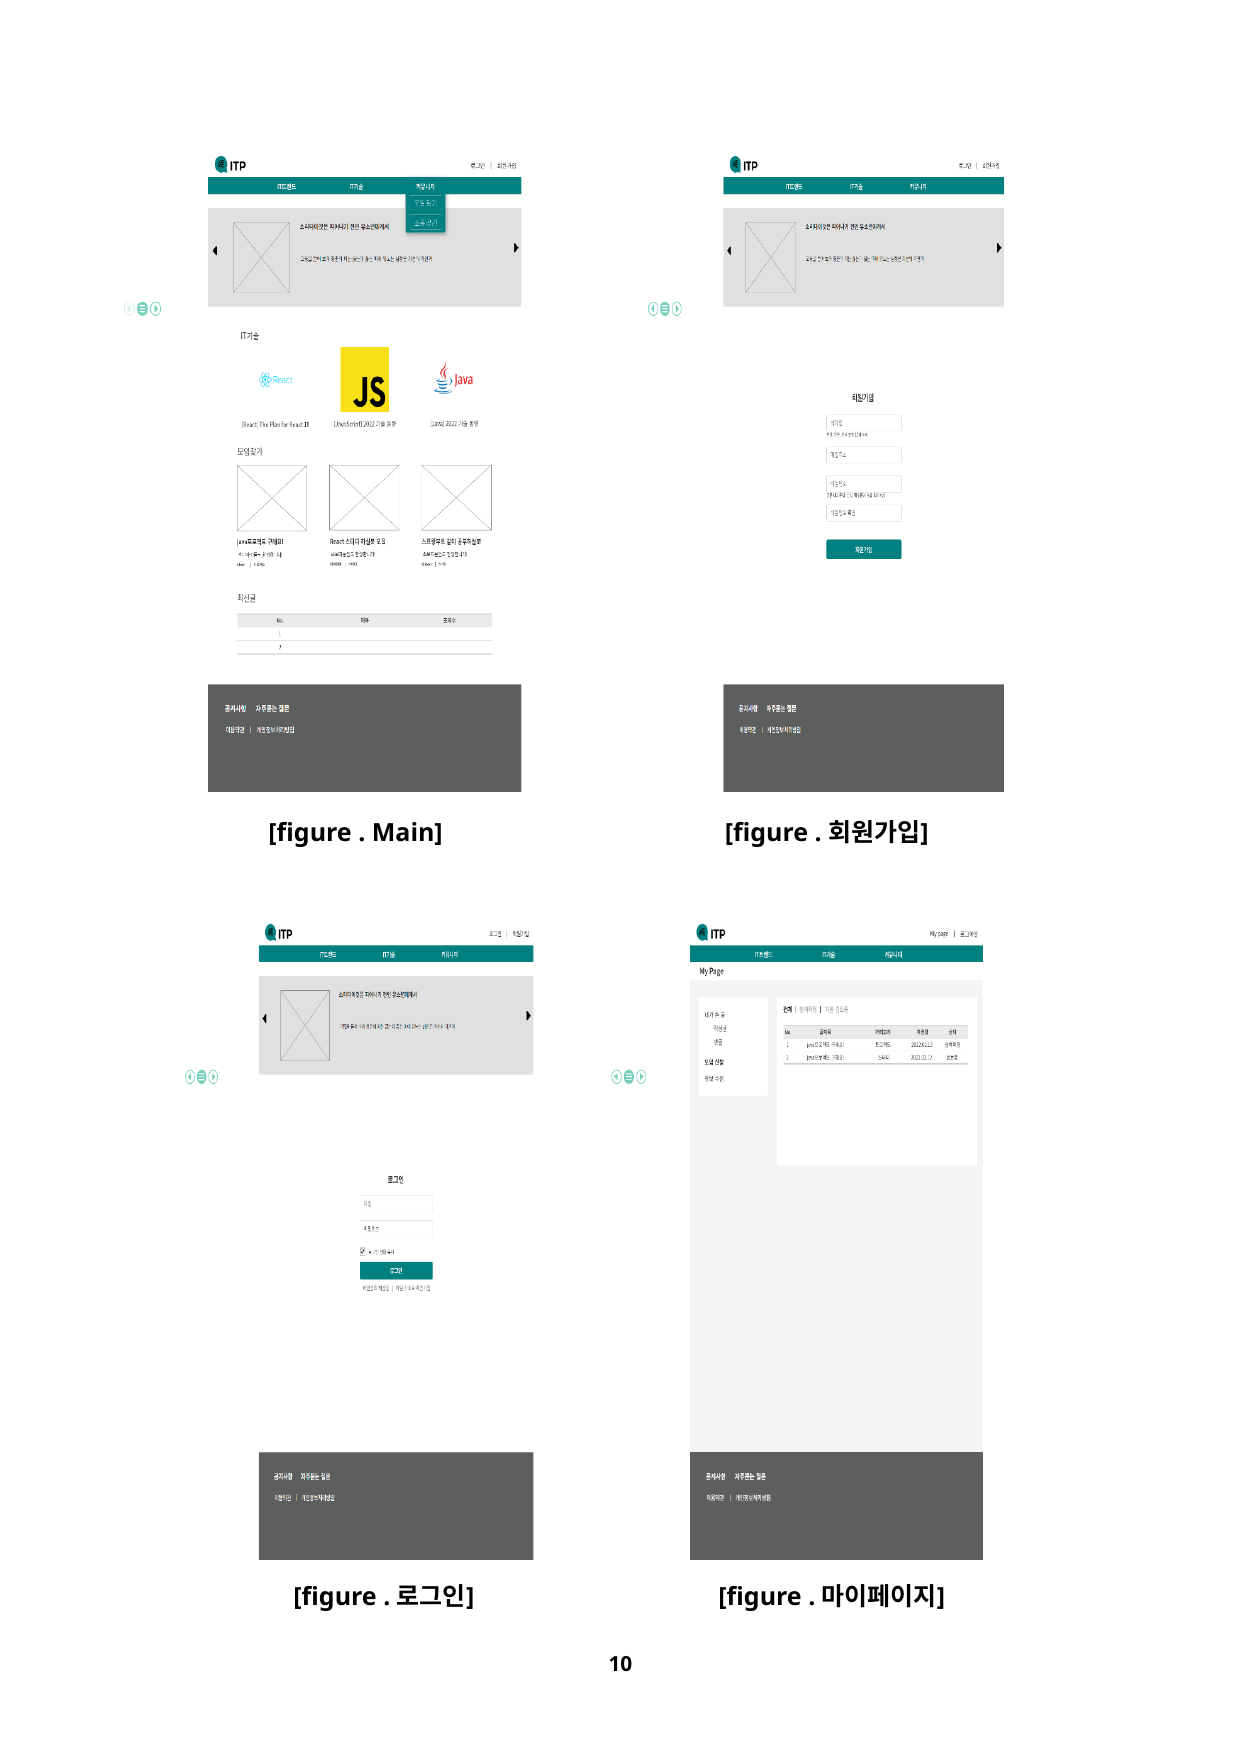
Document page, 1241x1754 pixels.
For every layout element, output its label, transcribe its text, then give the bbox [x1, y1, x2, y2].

picture [643, 149, 1079, 792]
text [figure . 로그인] [figure . 마이페이지] [293, 1576, 1122, 1613]
picture [180, 917, 1061, 1560]
text [figure . Main] [figure . 회원가입] [110, 810, 1130, 848]
picture [118, 149, 605, 792]
